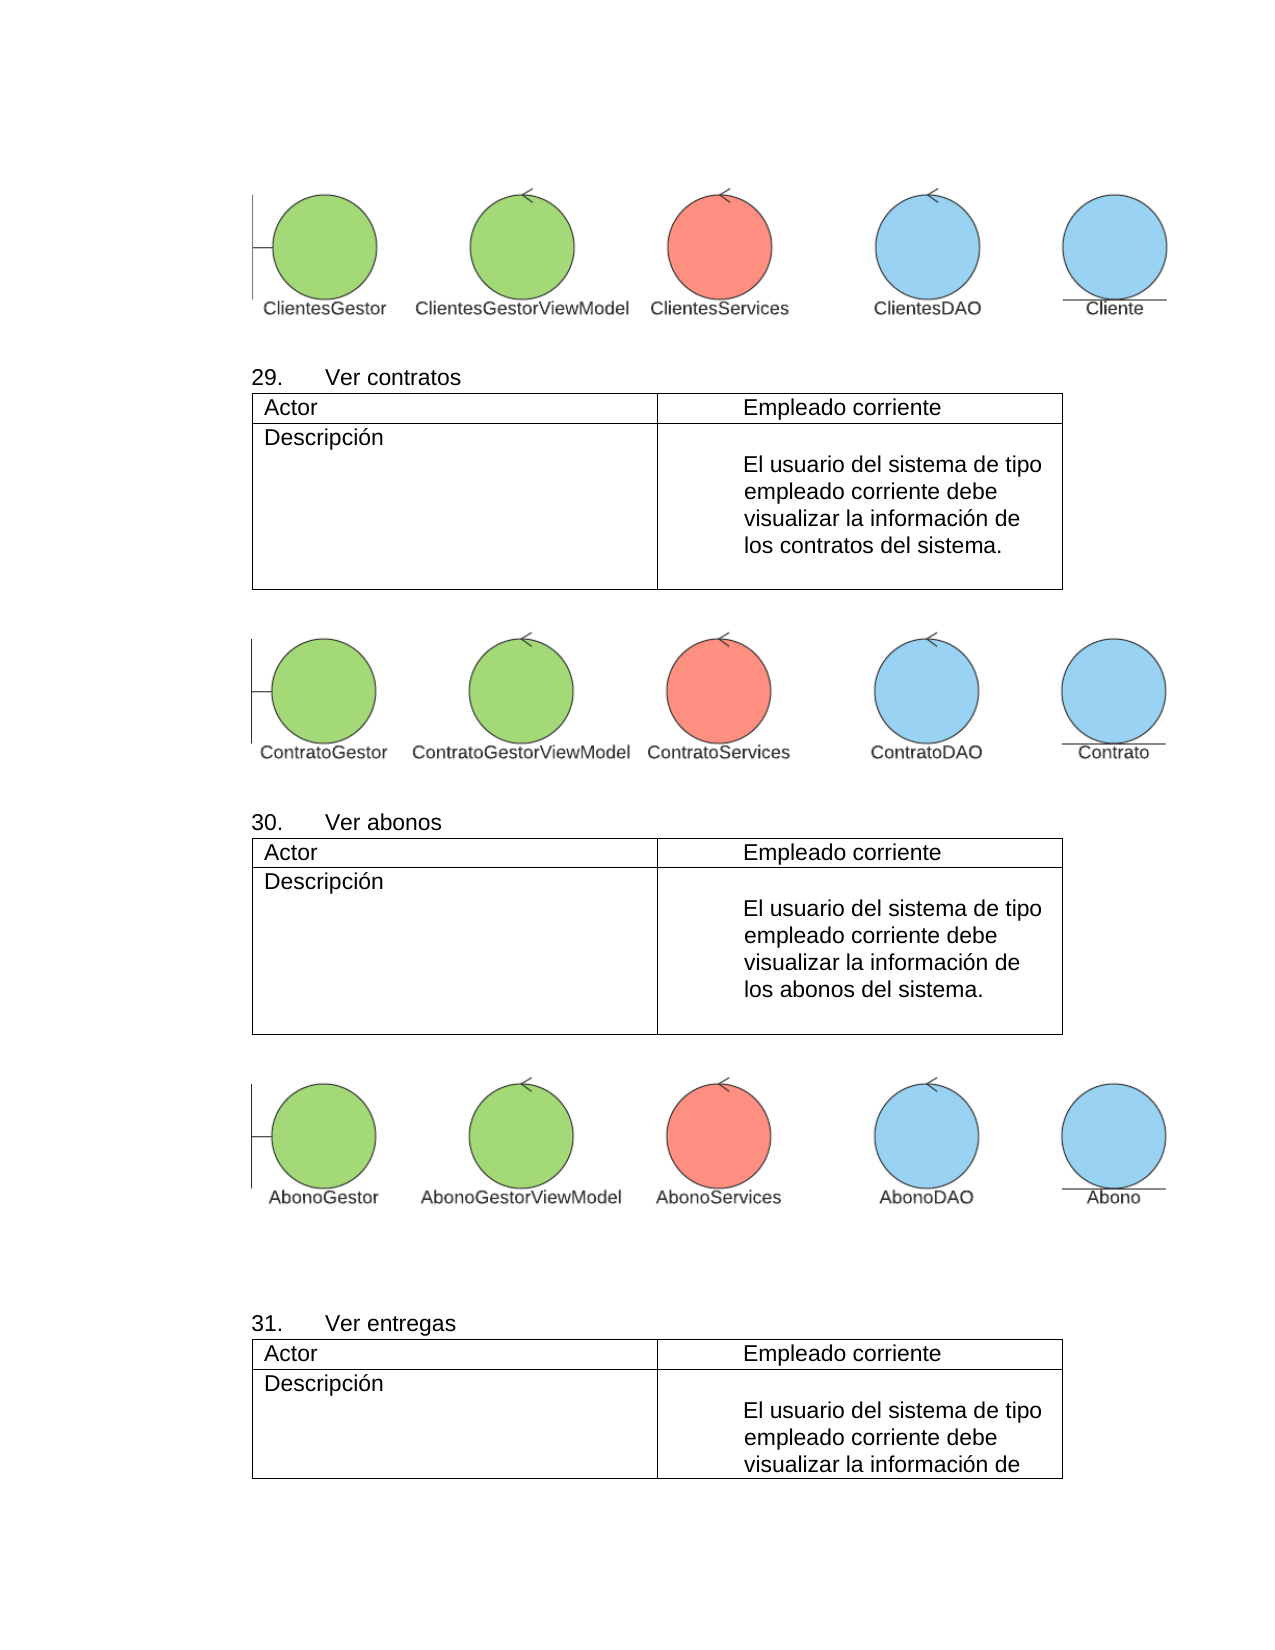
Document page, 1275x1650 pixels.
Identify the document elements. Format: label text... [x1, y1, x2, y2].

table_header Empleado corriente [658, 394, 1062, 423]
picture [252, 174, 1173, 334]
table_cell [658, 1370, 1062, 1477]
table_cell El usuario del sistema de tipo empleado corriente debe visualizar la información de los abonos del sistema. [658, 868, 1062, 1034]
table_header Actor [253, 394, 657, 423]
text 30. Ver abonos [251, 809, 1098, 835]
table_cell Descripción [253, 1370, 657, 1477]
table_cell Descripción [253, 424, 657, 589]
picture [251, 1063, 1172, 1223]
table_cell Descripción [253, 868, 657, 1034]
table_header Actor [253, 839, 657, 867]
table_header Actor [253, 1340, 657, 1369]
table_header Empleado corriente [658, 1340, 1062, 1369]
table_cell El usuario del sistema de tipo empleado corriente debe visualizar la información de los contratos del sistema. [658, 424, 1062, 589]
table_header Empleado corriente [658, 839, 1062, 867]
picture [251, 619, 1172, 778]
text 31. Ver entregas [251, 1310, 1098, 1337]
text 29. Ver contratos [251, 364, 1098, 391]
